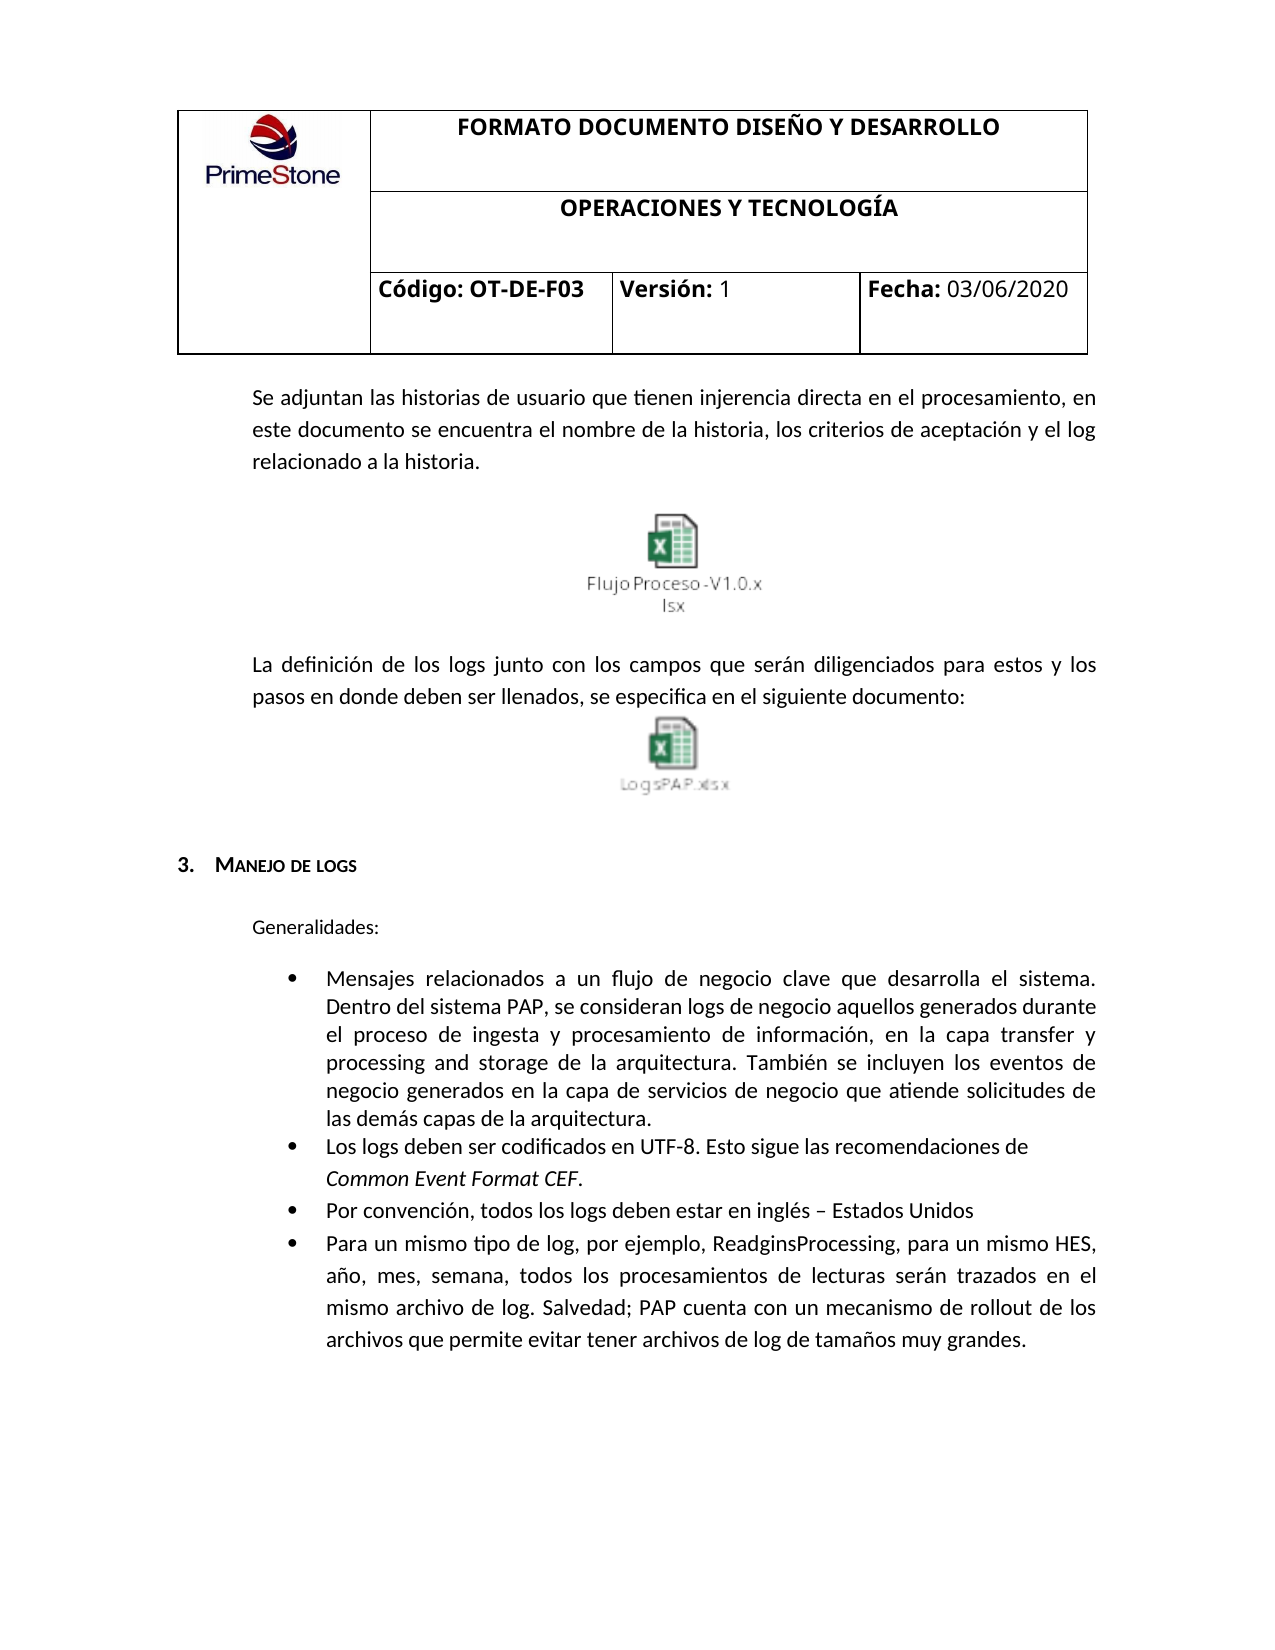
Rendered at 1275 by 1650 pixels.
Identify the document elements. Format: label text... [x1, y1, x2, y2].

list Manejo de logs [177, 850, 1098, 878]
text Se adjuntan las historias de usuario que tienen injerencia directa en el procesamiento, en este documento se encuentra el nombre de la historia, los criterios de aceptación y el log relacionado a la historia. [252, 383, 1098, 475]
picture [202, 111, 343, 188]
list Por convención, todos los logs deben estar en inglés – Estados Unidos [288, 1197, 1098, 1225]
text La definición de los logs junto con los campos que serán diligenciados para estos y los pasos en donde deben ser llenados, se especifica en el siguiente documento: [252, 650, 1098, 710]
text Generalidades: [177, 914, 1098, 939]
list Para un mismo tipo de log, por ejemplo, ReadginsProcessing, para un mismo HES, año, mes, semana, todos los procesamientos de lecturas serán trazados en el mismo archivo de log. Salvedad; PAP cuenta con un mecanismo de rollout de los archivos que permite evitar tener archivos de log de tamaños muy grandes. [288, 1229, 1098, 1353]
list Los logs deben ser codificados en UTF-8. Esto sigue las recomendaciones de Common Event Format CEF. [288, 1132, 1098, 1192]
list Mensajes relacionados a un flujo de negocio clave que desarrolla el sistema. Dentro del sistema PAP, se consideran logs de negocio aquellos generados durante el proceso de ingesta y procesamiento de información, en la capa transfer y processing and storage de la arquitectura. También se incluyen los eventos de negocio generados en la capa de servicios de negocio que atiende solicitudes de las demás capas de la arquitectura. [288, 964, 1098, 1132]
